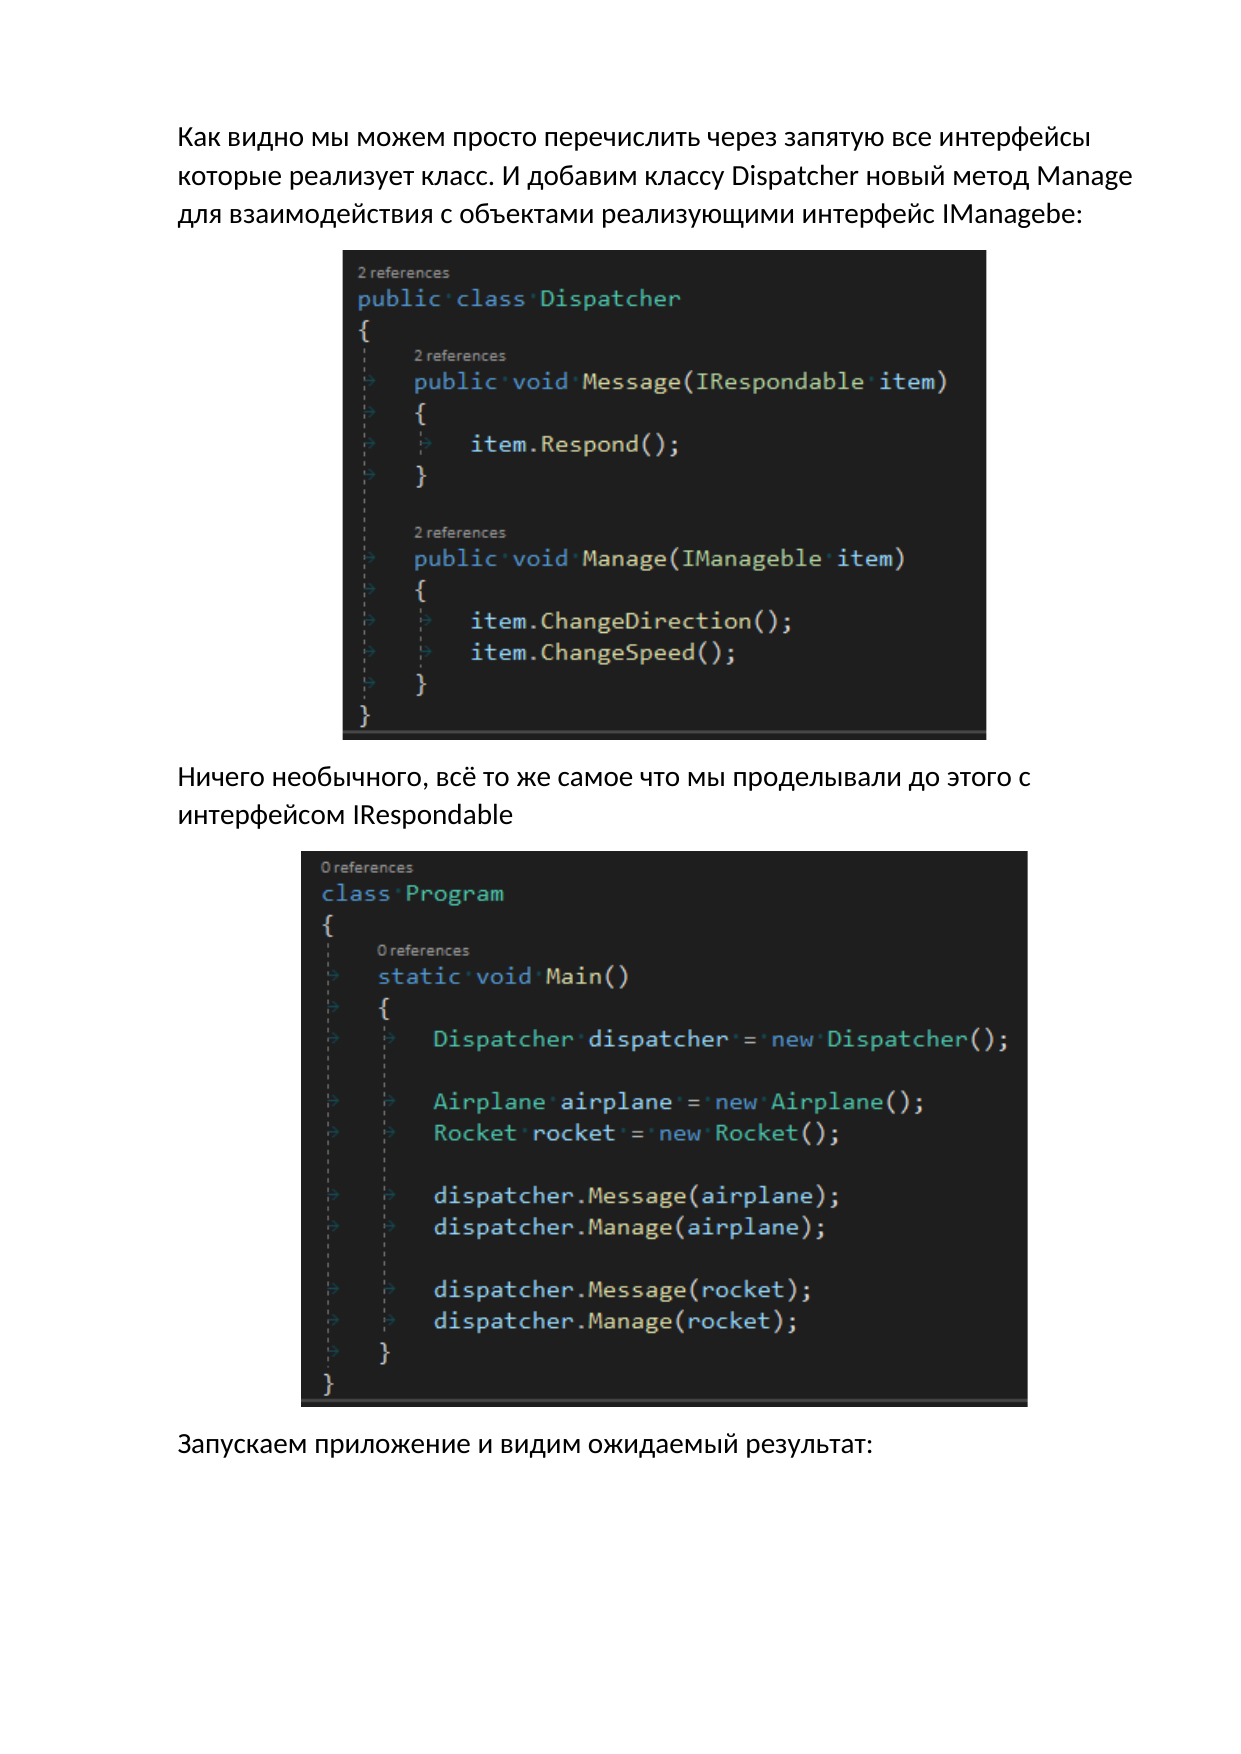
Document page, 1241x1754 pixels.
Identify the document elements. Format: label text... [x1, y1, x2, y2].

picture [342, 250, 987, 740]
text Запускаем приложение и видим ожидаемый результат: [177, 1425, 1152, 1461]
text Как видно мы можем просто перечислить через запятую все интерфейсы которые реализует класс. И добавим классу Dispatcher новый метод Manage для взаимодействия с объектами реализующими интерфейс IManagebe: [177, 118, 1152, 231]
text Ничего необычного, всё то же самое что мы проделывали до этого с интерфейсом IRespondable [177, 758, 1152, 832]
picture [301, 851, 1028, 1407]
